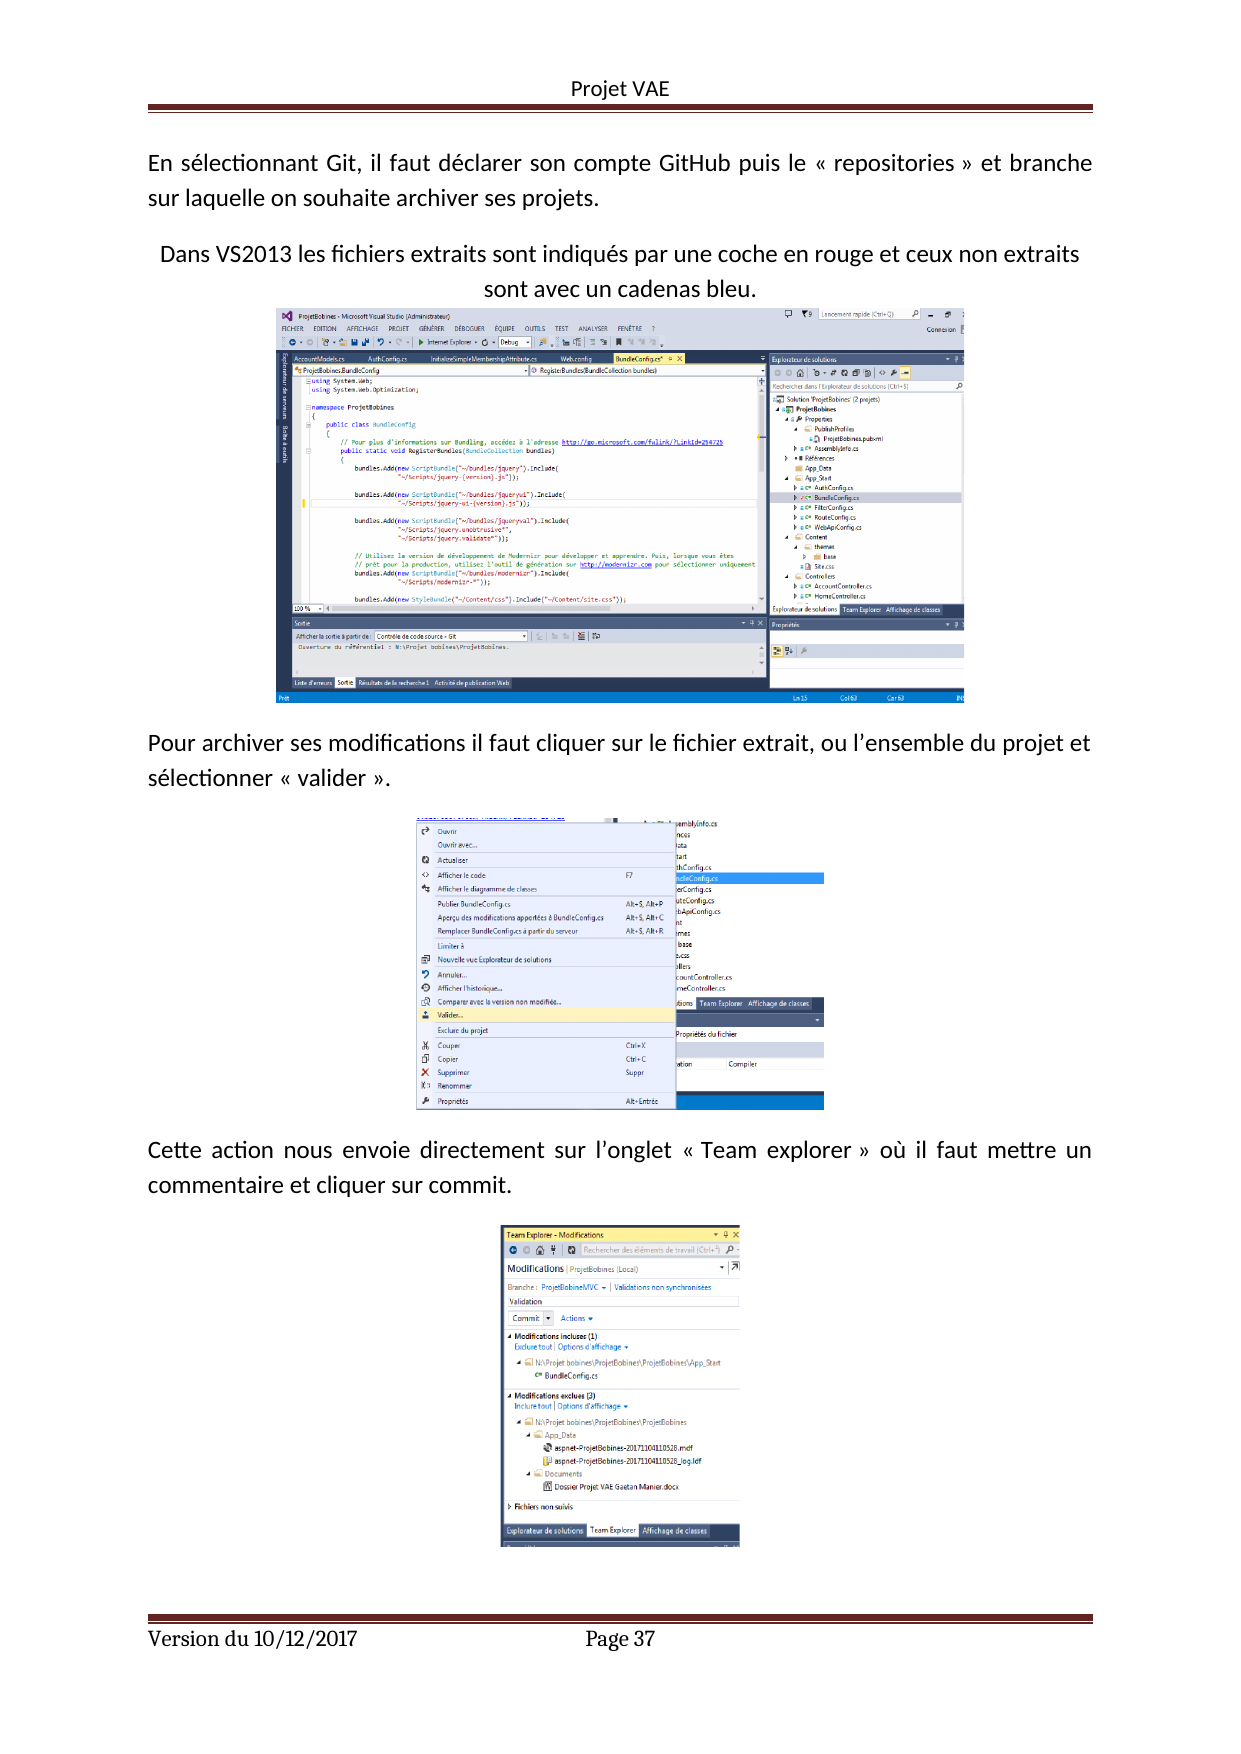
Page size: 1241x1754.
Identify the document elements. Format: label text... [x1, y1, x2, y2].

picture [500, 1225, 740, 1547]
text En sélectionnant Git, il faut déclarer son compte GitHub puis le « repositories » et branche sur laquelle on souhaite archiver ses projets. [148, 148, 1093, 213]
picture [416, 818, 824, 1110]
picture [276, 308, 965, 703]
text Cette action nous envoie directement sur l’onglet « Team explorer » où il faut mettre un commentaire et cliquer sur commit. [148, 1134, 1093, 1200]
text Pour archiver ses modifications il faut cliquer sur le fichier extrait, ou l’ensemble du projet et sélectionner « valider ». [148, 727, 1093, 793]
